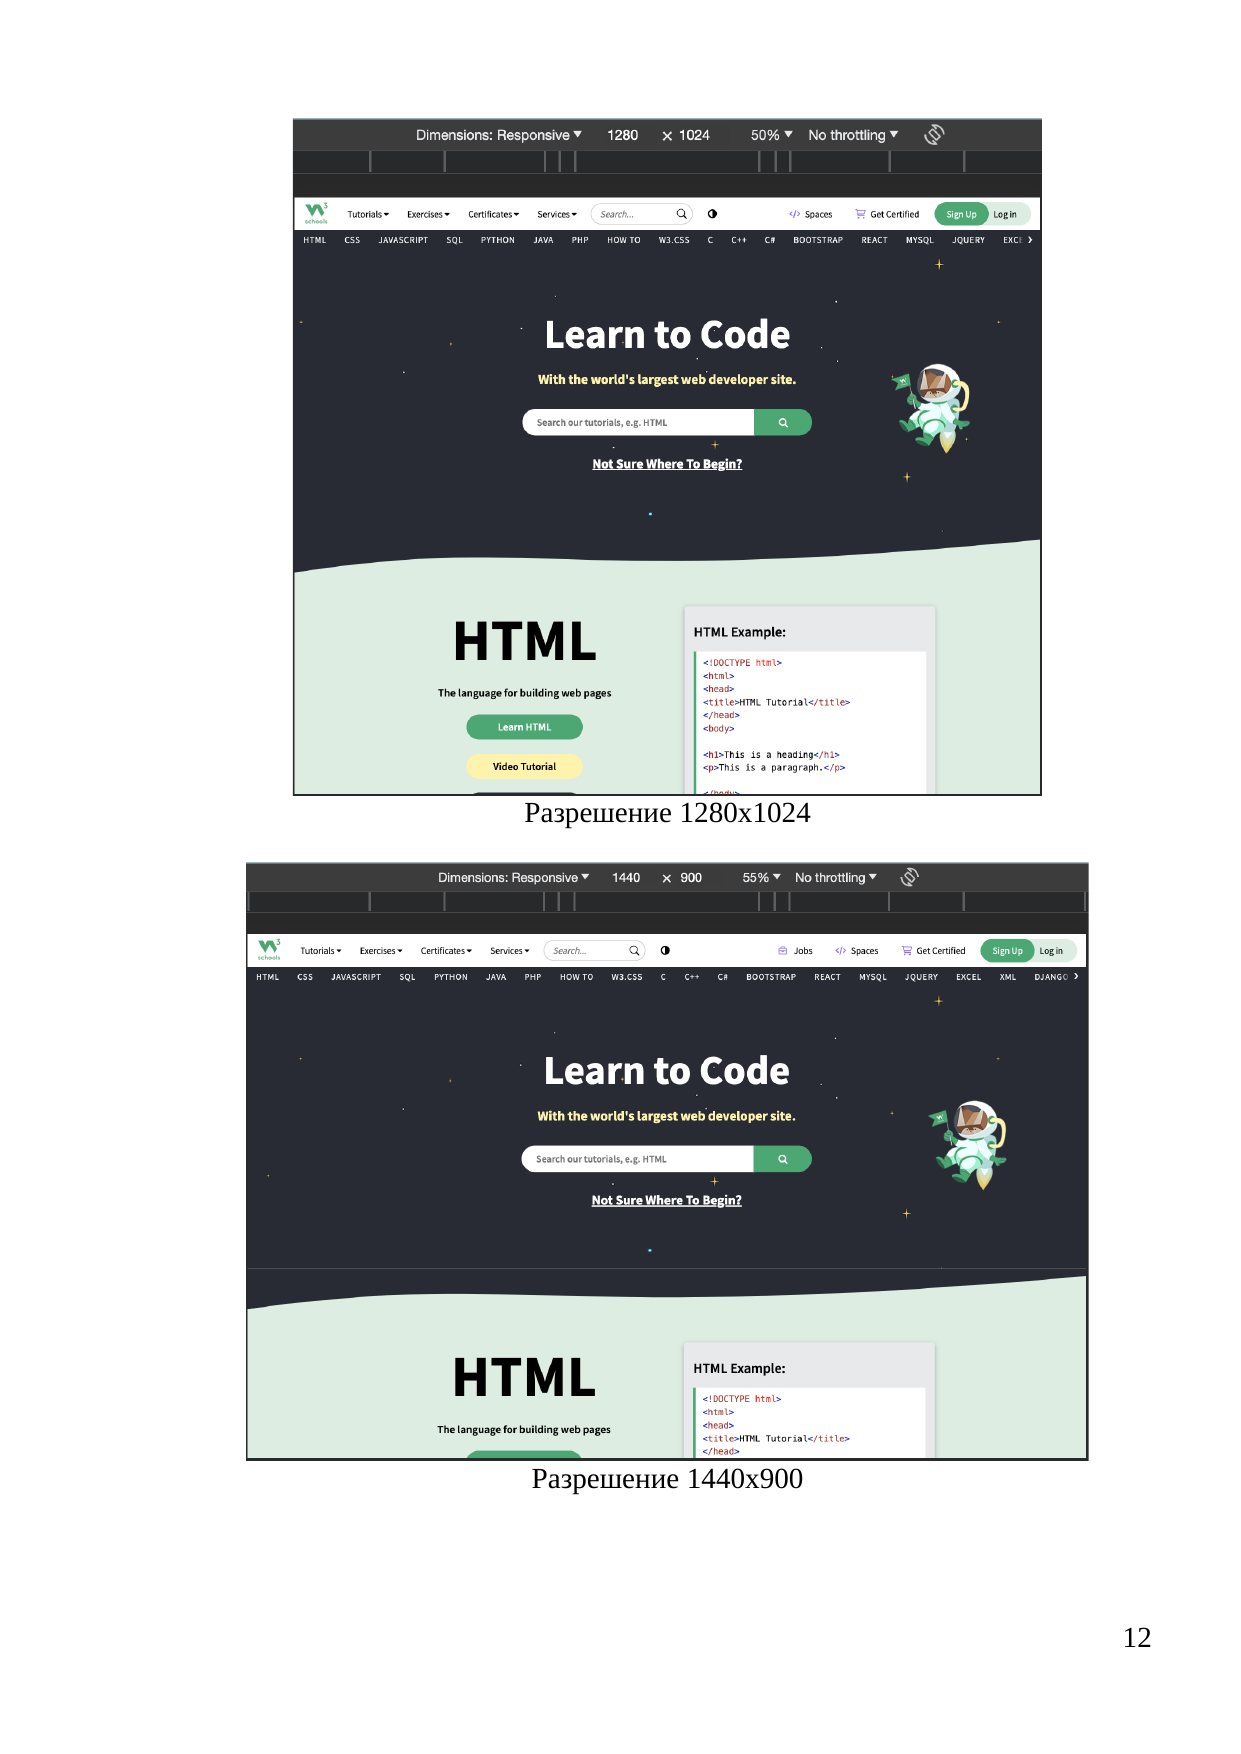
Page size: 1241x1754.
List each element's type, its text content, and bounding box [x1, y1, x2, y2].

text Разрешение 1440x900 [183, 1461, 1152, 1494]
text Разрешение 1280x1024 [183, 795, 1152, 829]
picture [246, 862, 1089, 1461]
picture [292, 118, 1042, 796]
